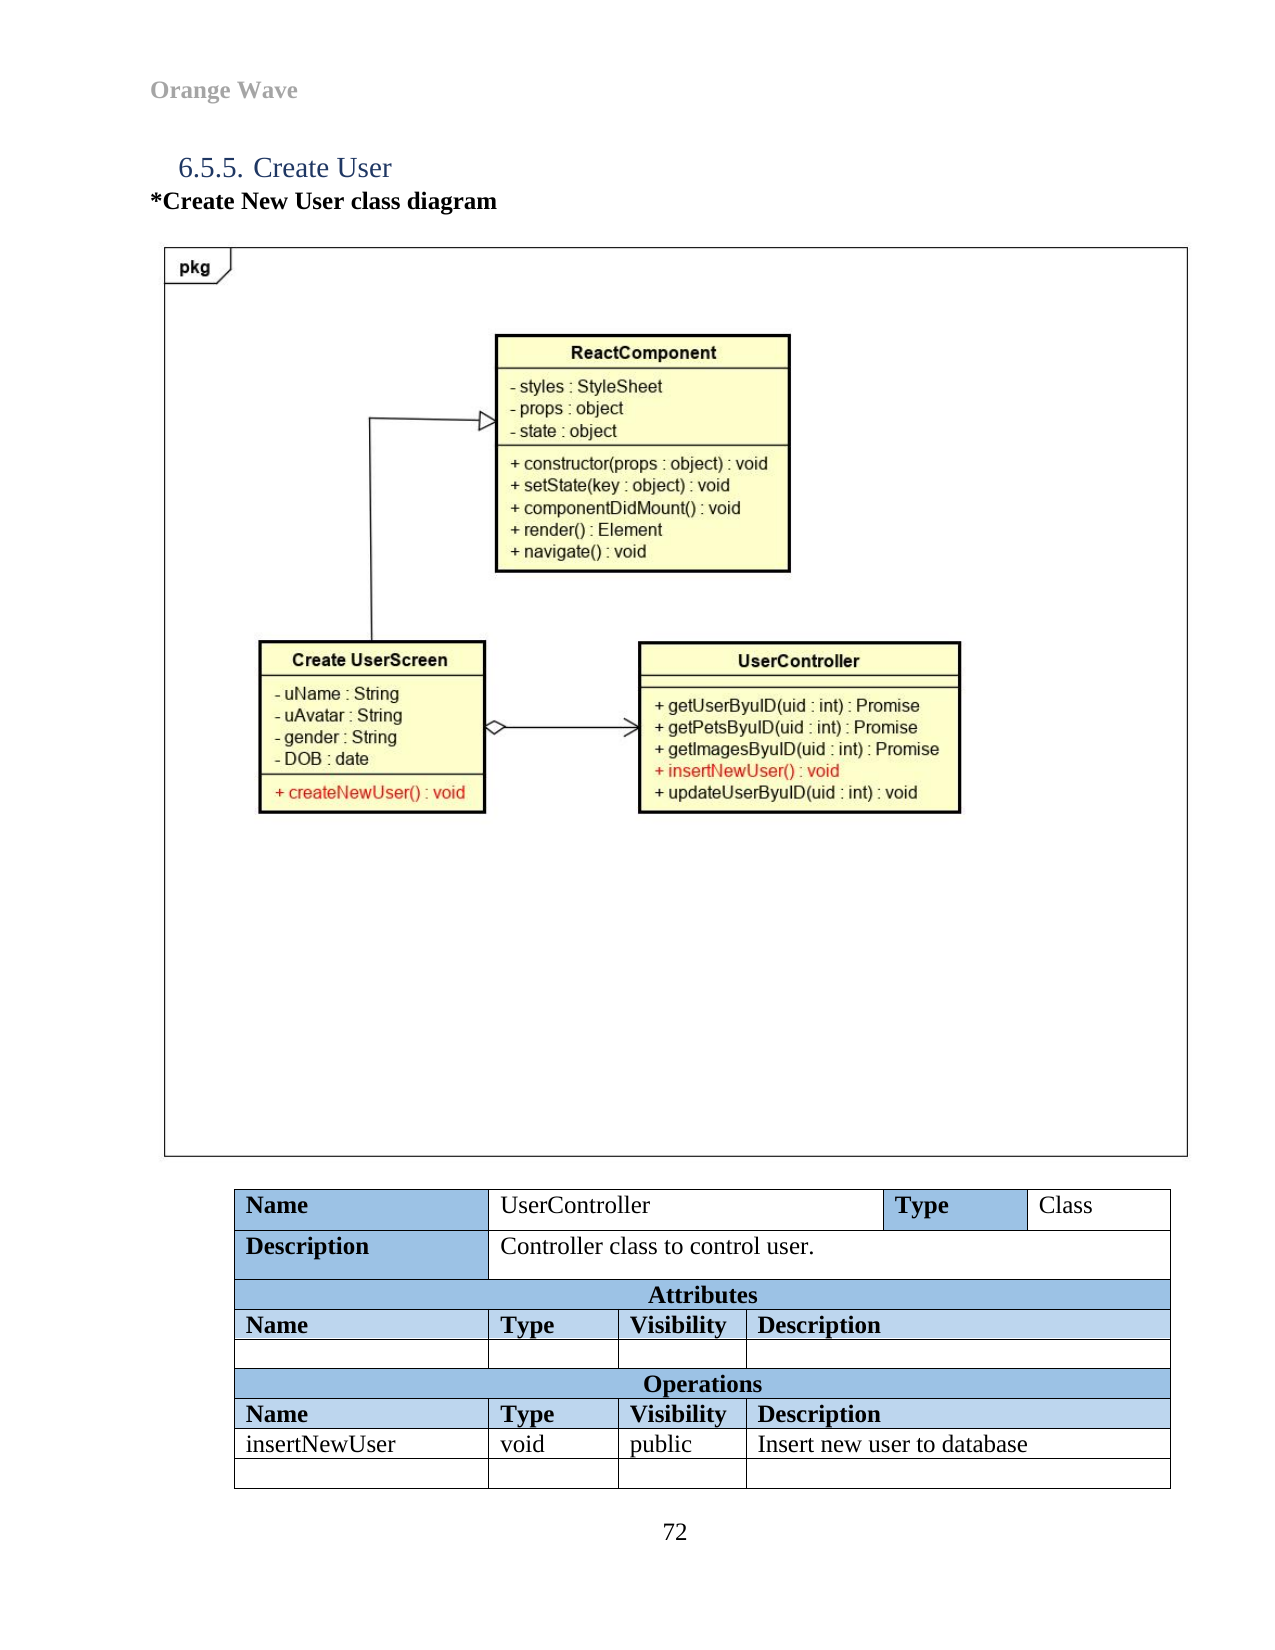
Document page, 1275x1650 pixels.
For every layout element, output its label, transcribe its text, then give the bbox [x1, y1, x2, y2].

table_header Class [1028, 1190, 1170, 1230]
table_cell Controller class to control user. [489, 1231, 1170, 1279]
table_cell Name [235, 1399, 488, 1428]
table_cell Visibility [619, 1310, 746, 1338]
subtitle Create User [178, 150, 1200, 183]
table_cell Type [489, 1399, 618, 1428]
table_cell [235, 1340, 488, 1368]
table_cell Name [235, 1310, 488, 1338]
table_cell Description [747, 1310, 1170, 1338]
table_cell [619, 1340, 746, 1368]
table_cell [489, 1340, 618, 1368]
picture [150, 233, 1200, 1171]
table_cell [489, 1459, 618, 1487]
table_cell Operations [235, 1369, 1170, 1398]
table_cell public [619, 1429, 746, 1458]
table_cell [619, 1459, 746, 1487]
table_cell [235, 1459, 488, 1487]
table_cell Insert new user to database [747, 1429, 1170, 1458]
table_cell [747, 1340, 1170, 1368]
text *Create New User class diagram [150, 186, 1200, 215]
table_cell Type [489, 1310, 618, 1338]
table_header Type [884, 1190, 1027, 1230]
table_cell [747, 1459, 1170, 1487]
table_cell Attributes [235, 1280, 1170, 1309]
table_header Name [235, 1190, 488, 1230]
table_cell Visibility [619, 1399, 746, 1428]
table_cell insertNewUser [235, 1429, 488, 1458]
table_cell void [489, 1429, 618, 1458]
table_cell Description [747, 1399, 1170, 1428]
table_header UserController [489, 1190, 883, 1230]
table_cell Description [235, 1231, 488, 1279]
